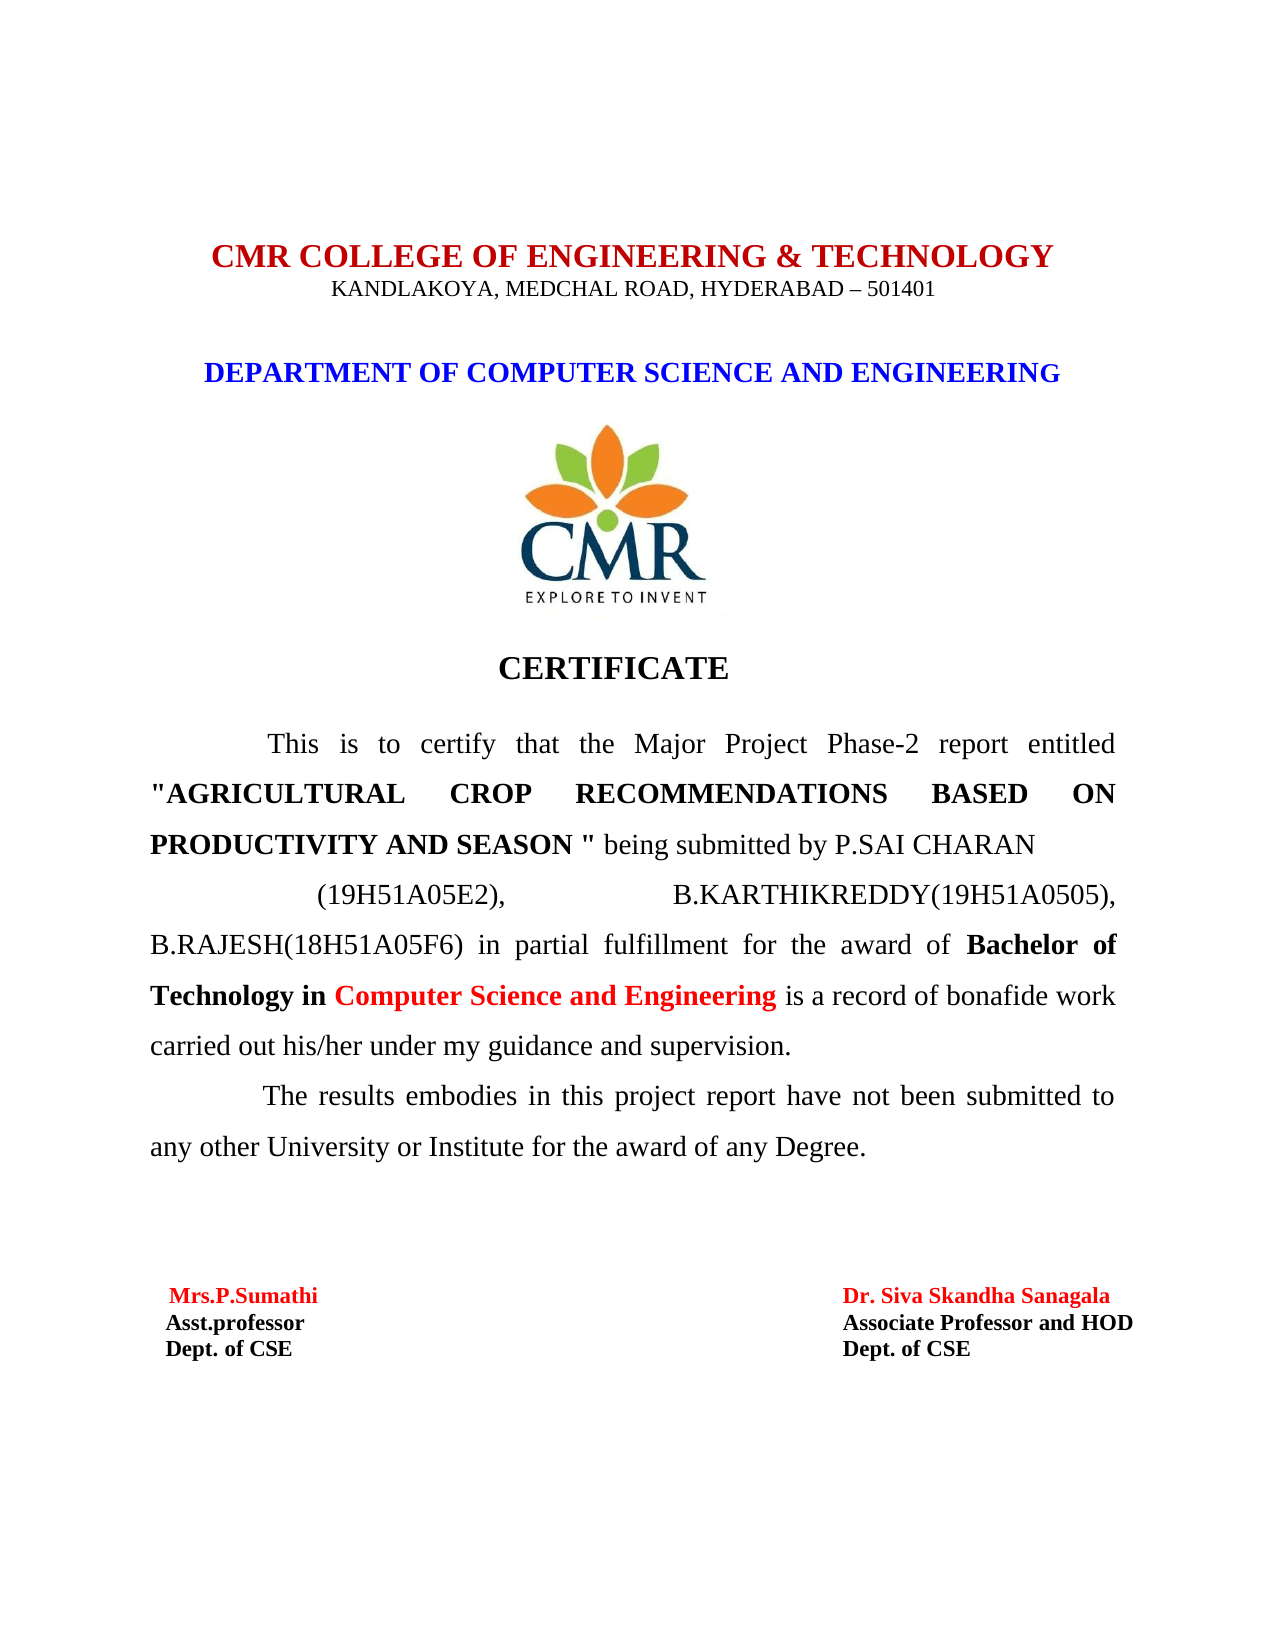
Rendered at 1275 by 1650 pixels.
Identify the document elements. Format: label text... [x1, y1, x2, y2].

text This is to certify that the Major Project Phase-2 report entitled "AGRICULTURAL CROP RECOMMENDATIONS BASED ON PRODUCTIVITY AND SEASON " being submitted by P.SAI CHARAN [150, 726, 1117, 860]
text Dept. of CSE Dept. of CSE [17, 1336, 1244, 1362]
subtitle CERTIFICATE [125, 648, 1086, 687]
text KANDLAKOYA, MEDCHAL ROAD, HYDERABAD – 501401 [179, 275, 1087, 302]
text DEPARTMENT OF COMPUTER SCIENCE AND ENGINEERING [179, 355, 1086, 389]
picture [512, 421, 729, 620]
text Asst.professor Associate Professor and HOD [17, 1309, 1244, 1335]
text Mrs.P.Sumathi Dr. Siva Skandha Sanagala [169, 1282, 1244, 1309]
text CMR COLLEGE OF ENGINEERING & TECHNOLOGY [179, 235, 1086, 275]
text (19H51A05E2), B.KARTHIKREDDY(19H51A0505), B.RAJESH(18H51A05F6) in partial fulfillment for the award of Bachelor of Technology in Computer Science and Engineering is a record of bonafide work carried out his/her under my guidance and supervision. [150, 877, 1117, 1062]
subtitle The results embodies in this project report have not been submitted to any other University or Institute for the award of any Degree. [150, 1078, 1116, 1162]
